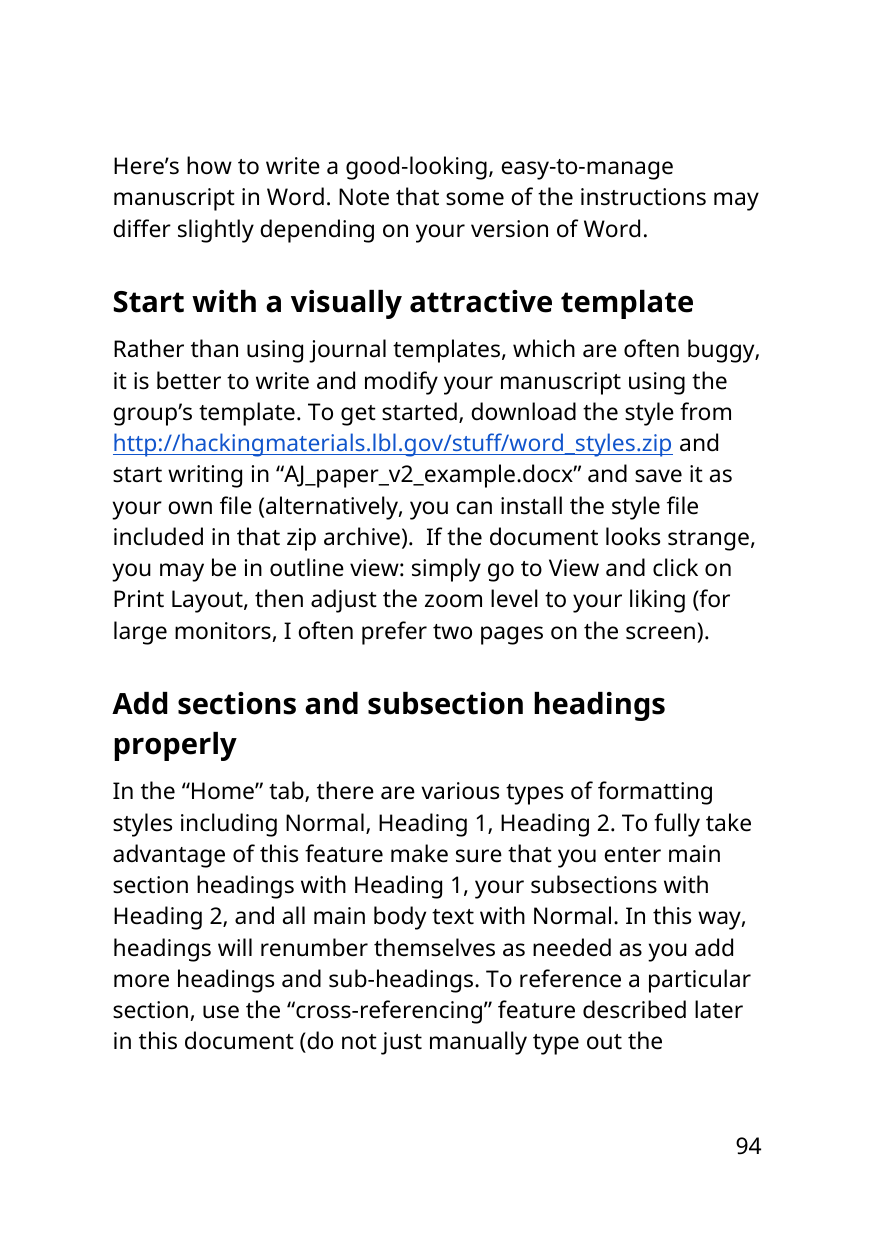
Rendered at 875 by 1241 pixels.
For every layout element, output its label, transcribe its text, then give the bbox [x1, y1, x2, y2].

subtitle Add sections and subsection headings properly [112, 683, 762, 763]
subtitle Start with a visually attractive template [112, 281, 762, 321]
text Here’s how to write a good-looking, easy-to-manage manuscript in Word. Note that some of the instructions may differ slightly depending on your version of Word. [112, 150, 762, 244]
text Rather than using journal templates, which are often buggy, it is better to write and modify your manuscript using the group’s template. To get started, download the style from http://hackingmaterials.lbl.gov/stuff/word_styles.zip and start writing in “AJ_paper_v2_example.docx” and save it as your own file (alternatively, you can install the style file included in that zip archive). If the document looks strange, you may be in outline view: simply go to View and click on Print Layout, then adjust the zoom level to your liking (for large monitors, I often prefer two pages on the screen). [112, 333, 762, 646]
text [112, 775, 762, 1057]
